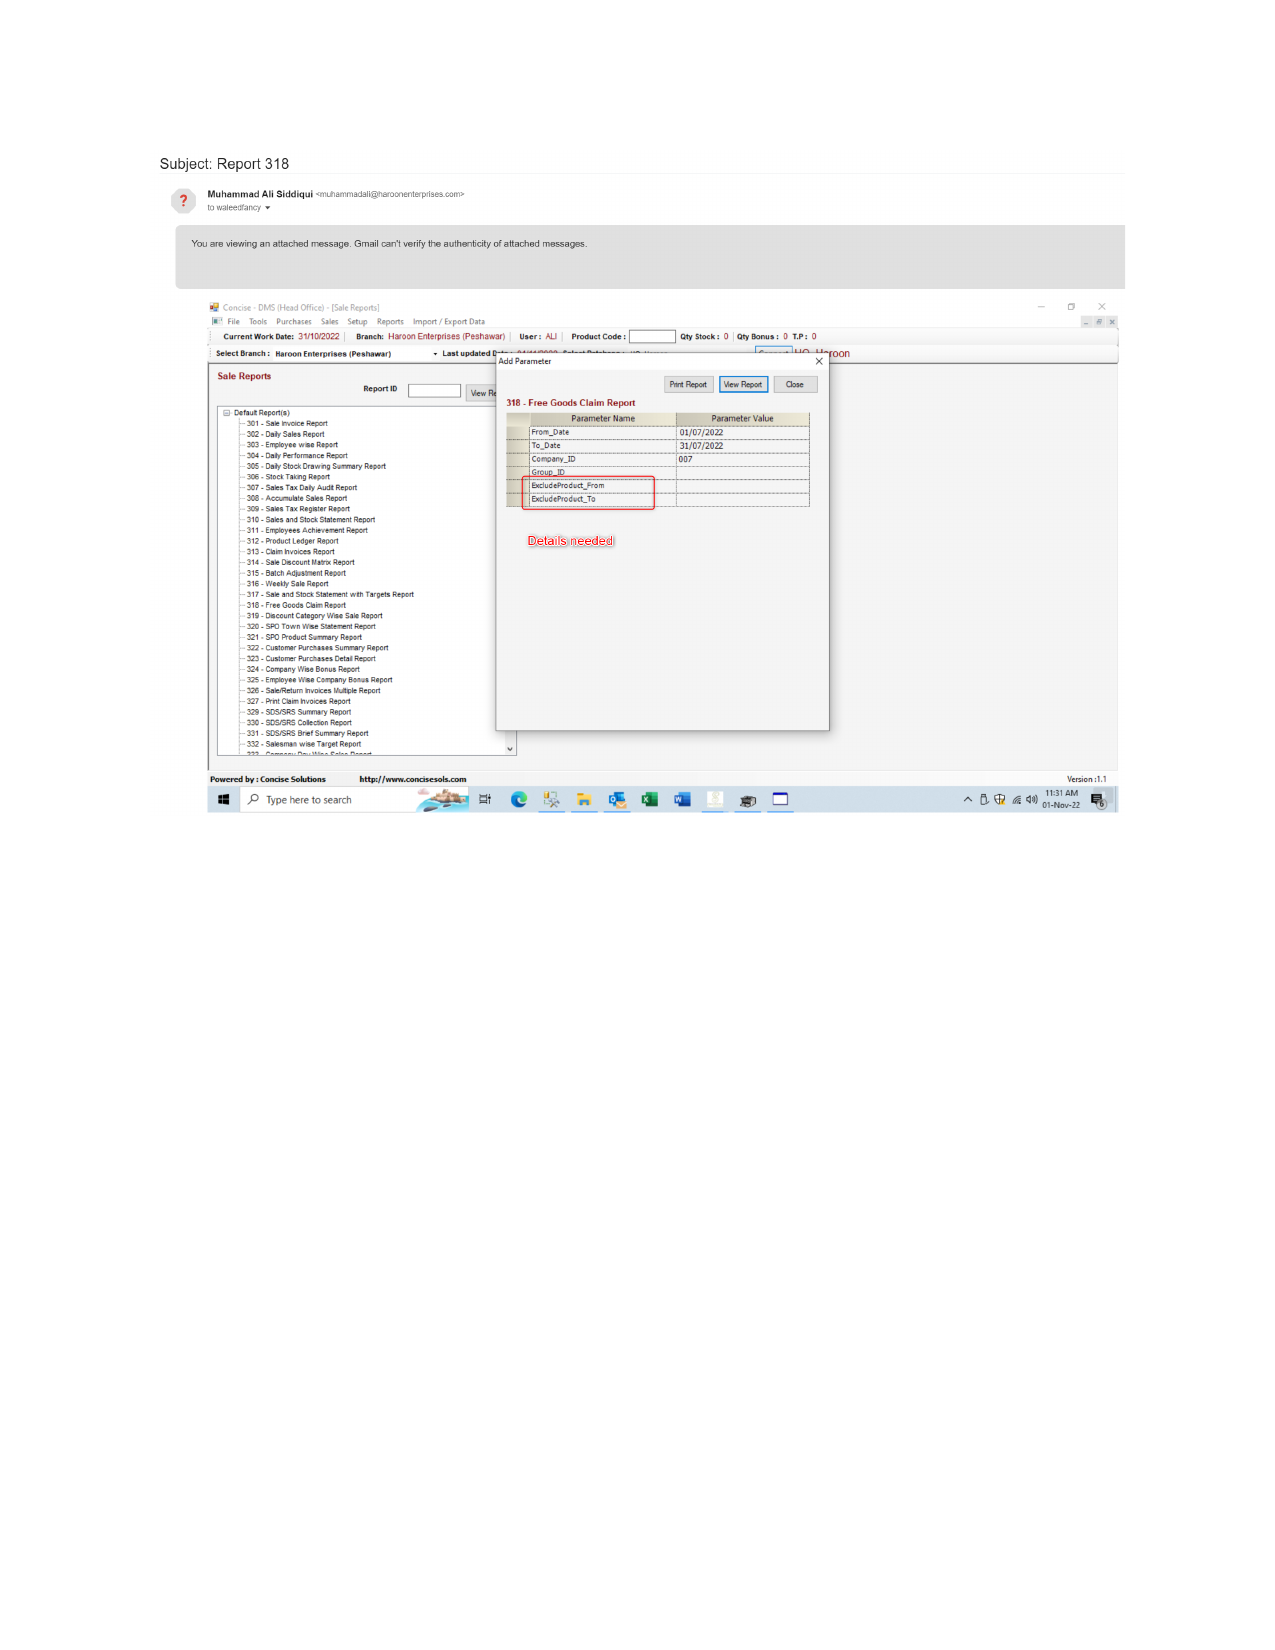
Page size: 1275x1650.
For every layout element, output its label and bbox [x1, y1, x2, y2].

picture [150, 150, 1125, 816]
